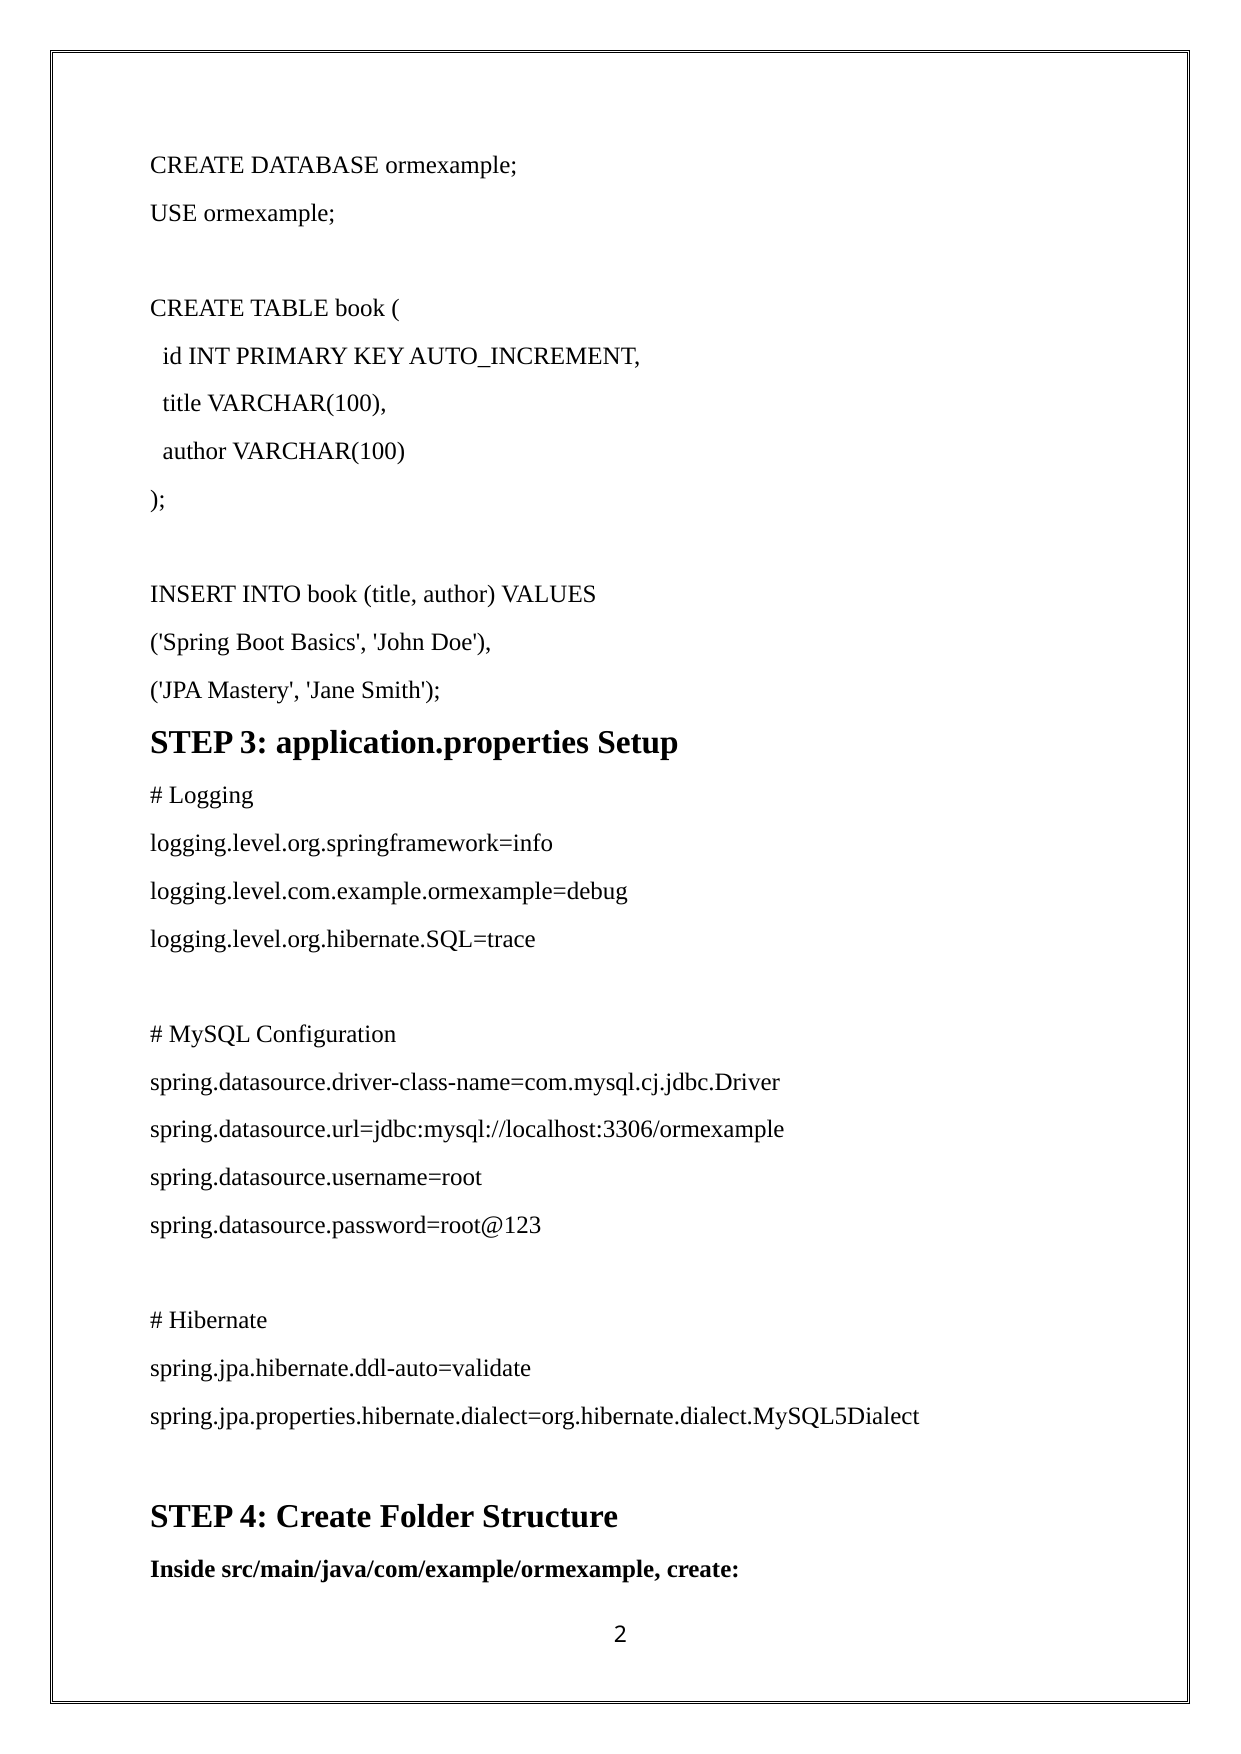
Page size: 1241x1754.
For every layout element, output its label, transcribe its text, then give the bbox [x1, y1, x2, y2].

text spring.datasource.driver-class-name=com.mysql.cj.jdbc.Driver [150, 1067, 1090, 1096]
text author VARCHAR(100) [150, 436, 1090, 465]
text CREATE TABLE book ( [150, 293, 1090, 322]
text title VARCHAR(100), [150, 388, 1090, 417]
text Inside src/main/java/com/example/ormexample, create: [150, 1554, 1090, 1583]
text ('Spring Boot Basics', 'John Doe'), [150, 627, 1090, 656]
text # Hibernate [150, 1305, 1090, 1334]
text INSERT INTO book (title, author) VALUES [150, 579, 1090, 608]
text ); [150, 484, 1090, 513]
text STEP 3: application.properties Setup [150, 722, 1090, 761]
text logging.level.org.springframework=info [150, 828, 1090, 857]
text # Logging [150, 781, 1090, 809]
text id INT PRIMARY KEY AUTO_INCREMENT, [150, 341, 1090, 369]
text spring.jpa.hibernate.ddl-auto=validate [150, 1353, 1090, 1382]
text logging.level.com.example.ormexample=debug [150, 876, 1090, 905]
text STEP 4: Create Folder Structure [150, 1496, 1090, 1534]
text ('JPA Mastery', 'Jane Smith'); [150, 675, 1090, 703]
text # MySQL Configuration [150, 1019, 1090, 1048]
text spring.datasource.username=root [150, 1162, 1090, 1191]
text CREATE DATABASE ormexample; [150, 150, 1090, 179]
text spring.datasource.url=jdbc:mysql://localhost:3306/ormexample [150, 1114, 1090, 1143]
text logging.level.org.hibernate.SQL=trace [150, 924, 1090, 952]
text spring.datasource.password=root@123 [150, 1210, 1090, 1239]
text spring.jpa.properties.hibernate.dialect=org.hibernate.dialect.MySQL5Dialect [150, 1401, 1090, 1429]
text USE ormexample; [150, 198, 1090, 226]
